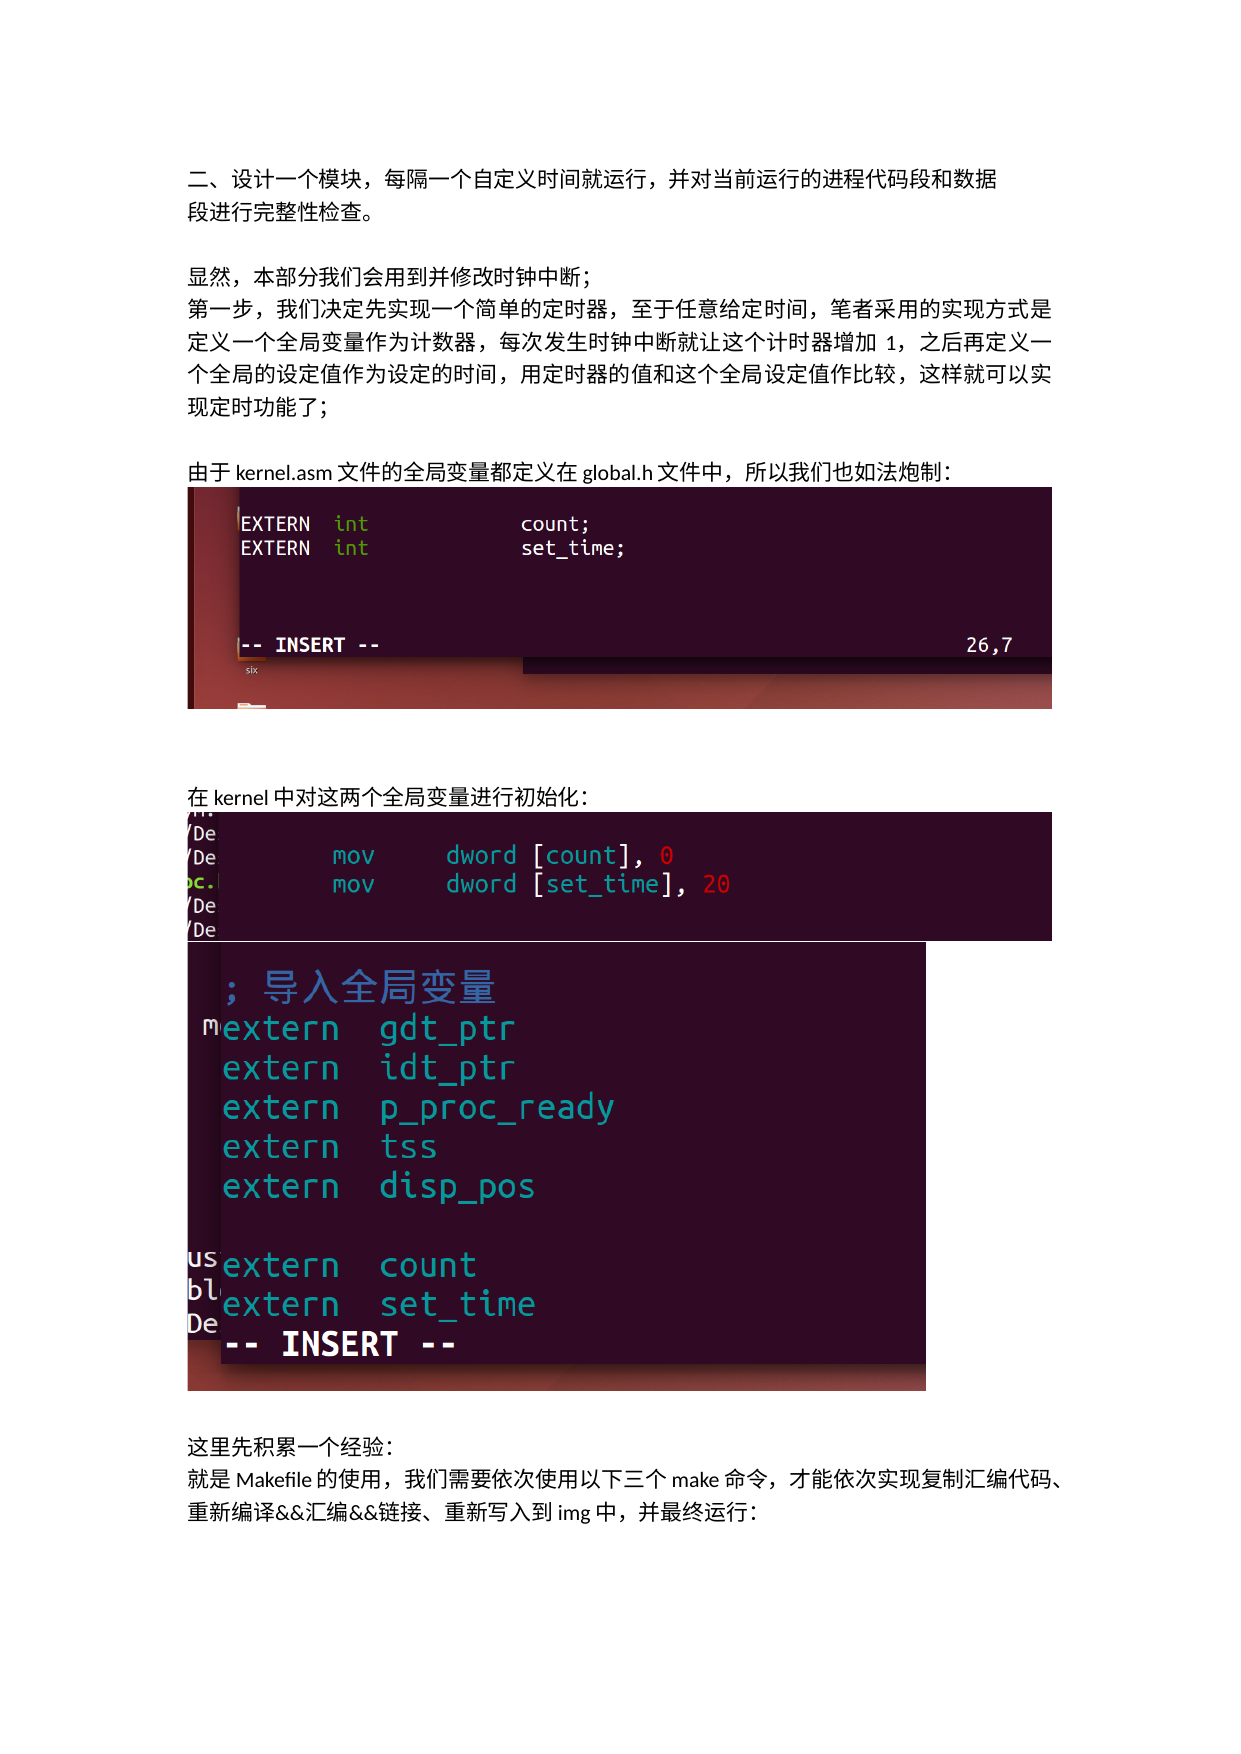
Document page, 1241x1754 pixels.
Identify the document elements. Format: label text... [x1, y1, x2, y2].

text 由于kernel.asm文件的全局变量都定义在global.h文件中，所以我们也如法炮制： [187, 454, 1053, 487]
text 这里先积累一个经验： [187, 1429, 1053, 1462]
picture [187, 942, 926, 1391]
picture [187, 812, 1052, 941]
text 第一步，我们决定先实现一个简单的定时器，至于任意给定时间，笔者采用的实现方式是定义一个全局变量作为计数器，每次发生时钟中断就让这个计时器增加1，之后再定义一个全局的设定值作为设定的时间，用定时器的值和这个全局设定值作比较，这样就可以实现定时功能了； [187, 292, 1053, 422]
text 显然，本部分我们会用到并修改时钟中断； [187, 259, 1053, 292]
text 二、设计一个模块，每隔一个自定义时间就运行，并对当前运行的进程代码段和数据 [187, 162, 1053, 194]
text 就是Makefile的使用，我们需要依次使用以下三个make命令，才能依次实现复制汇编代码、重新编译&&汇编&&链接、重新写入到img中，并最终运行： [187, 1462, 1053, 1527]
text 在kernel中对这两个全局变量进行初始化： [187, 779, 1053, 812]
picture [187, 487, 1052, 709]
text 段进行完整性检查。 [187, 194, 1053, 227]
